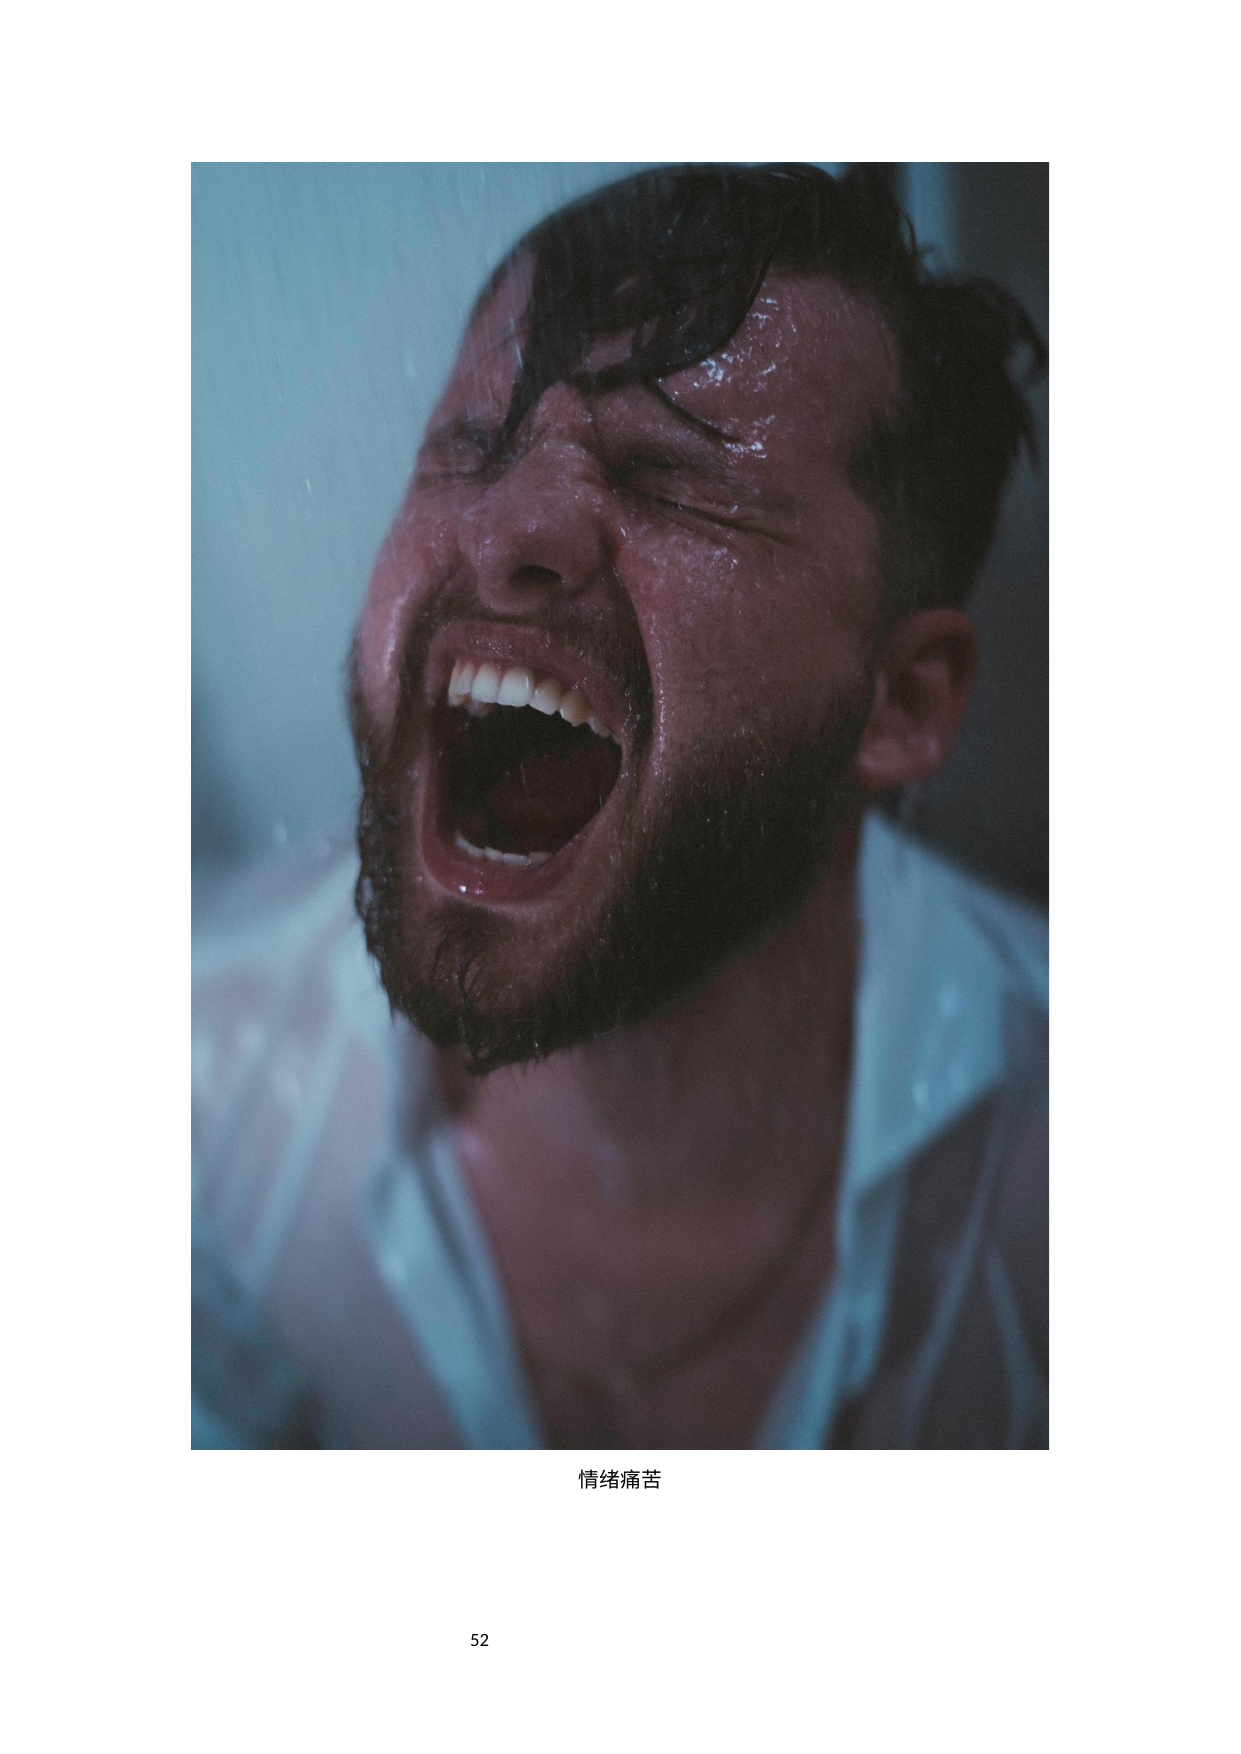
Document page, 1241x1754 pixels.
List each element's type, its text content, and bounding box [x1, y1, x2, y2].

picture [191, 162, 1050, 1450]
text 情绪痛苦 [187, 1462, 1053, 1494]
